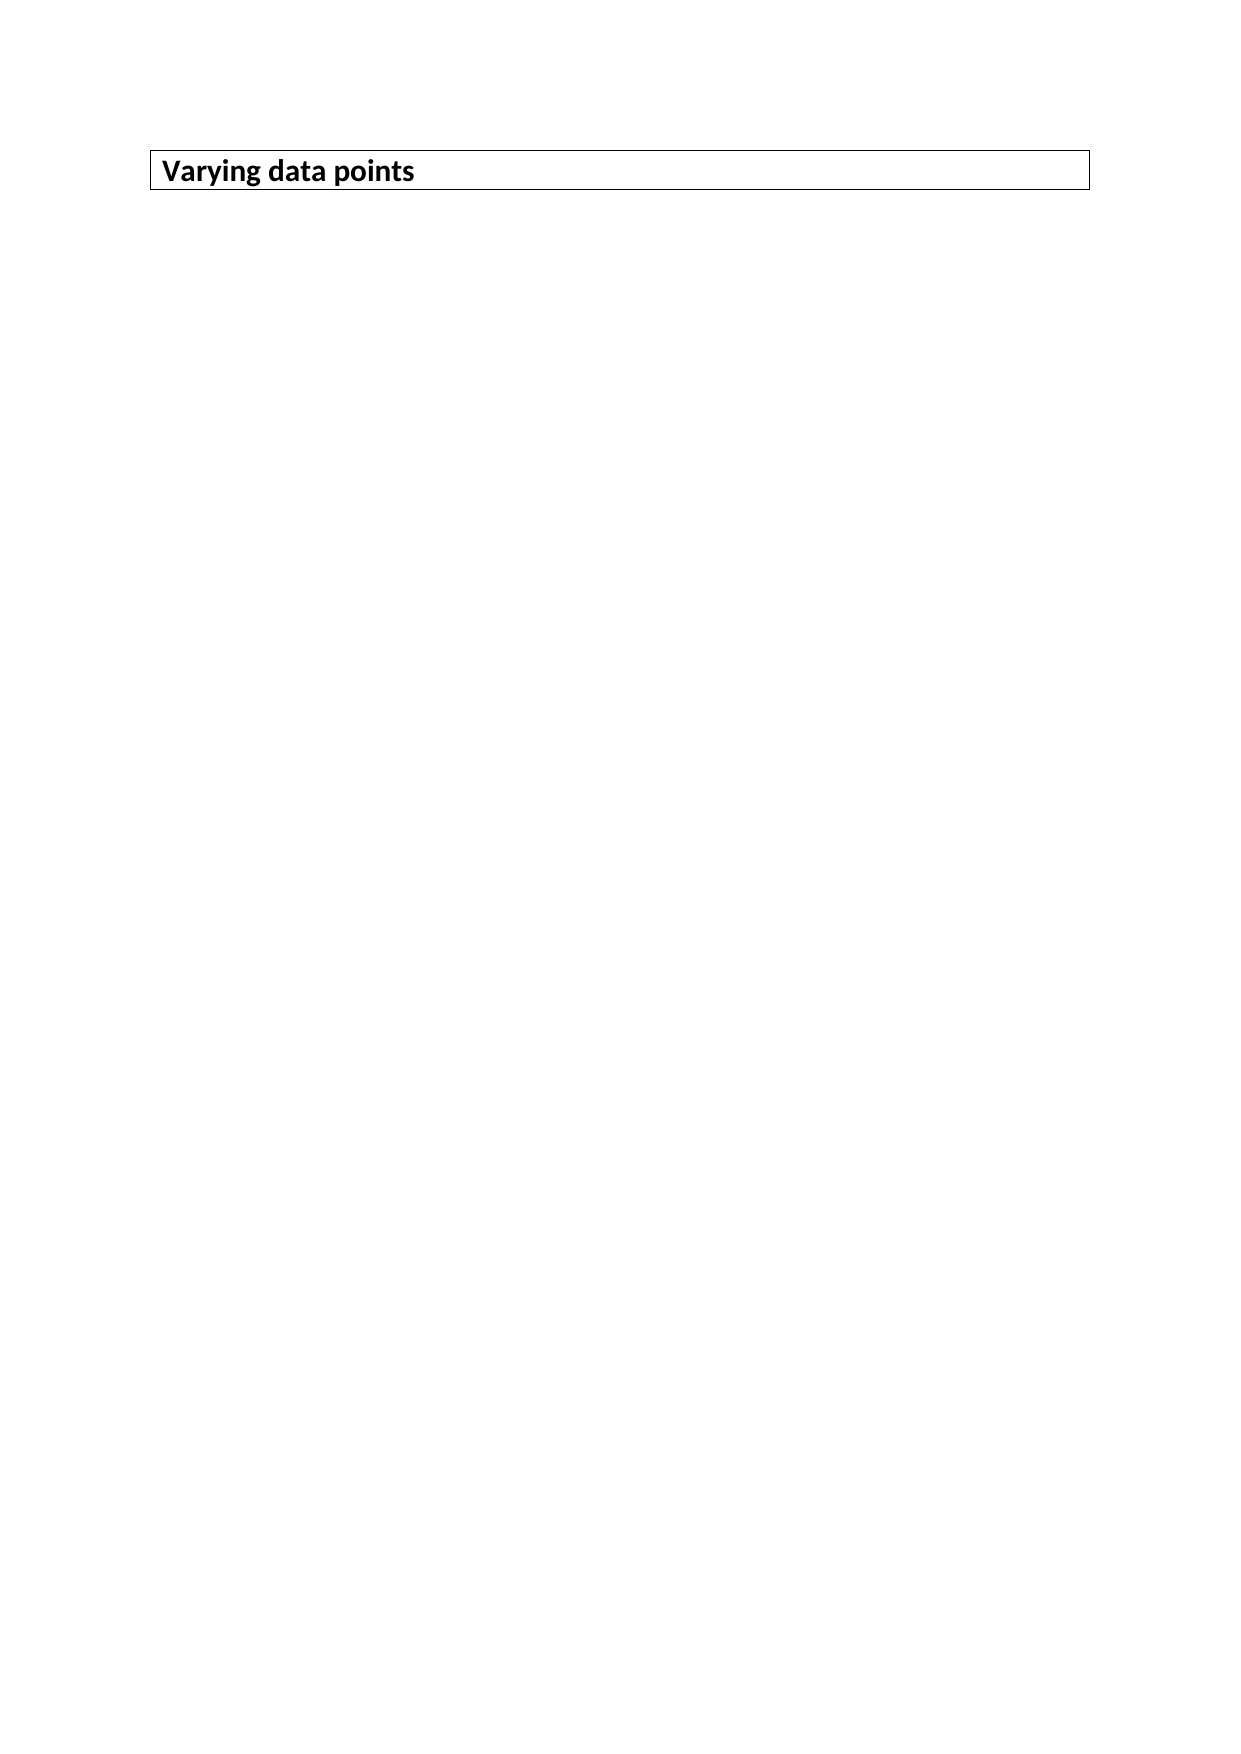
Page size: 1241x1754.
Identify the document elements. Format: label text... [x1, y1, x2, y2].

table_cell Varying data points [151, 151, 1089, 189]
